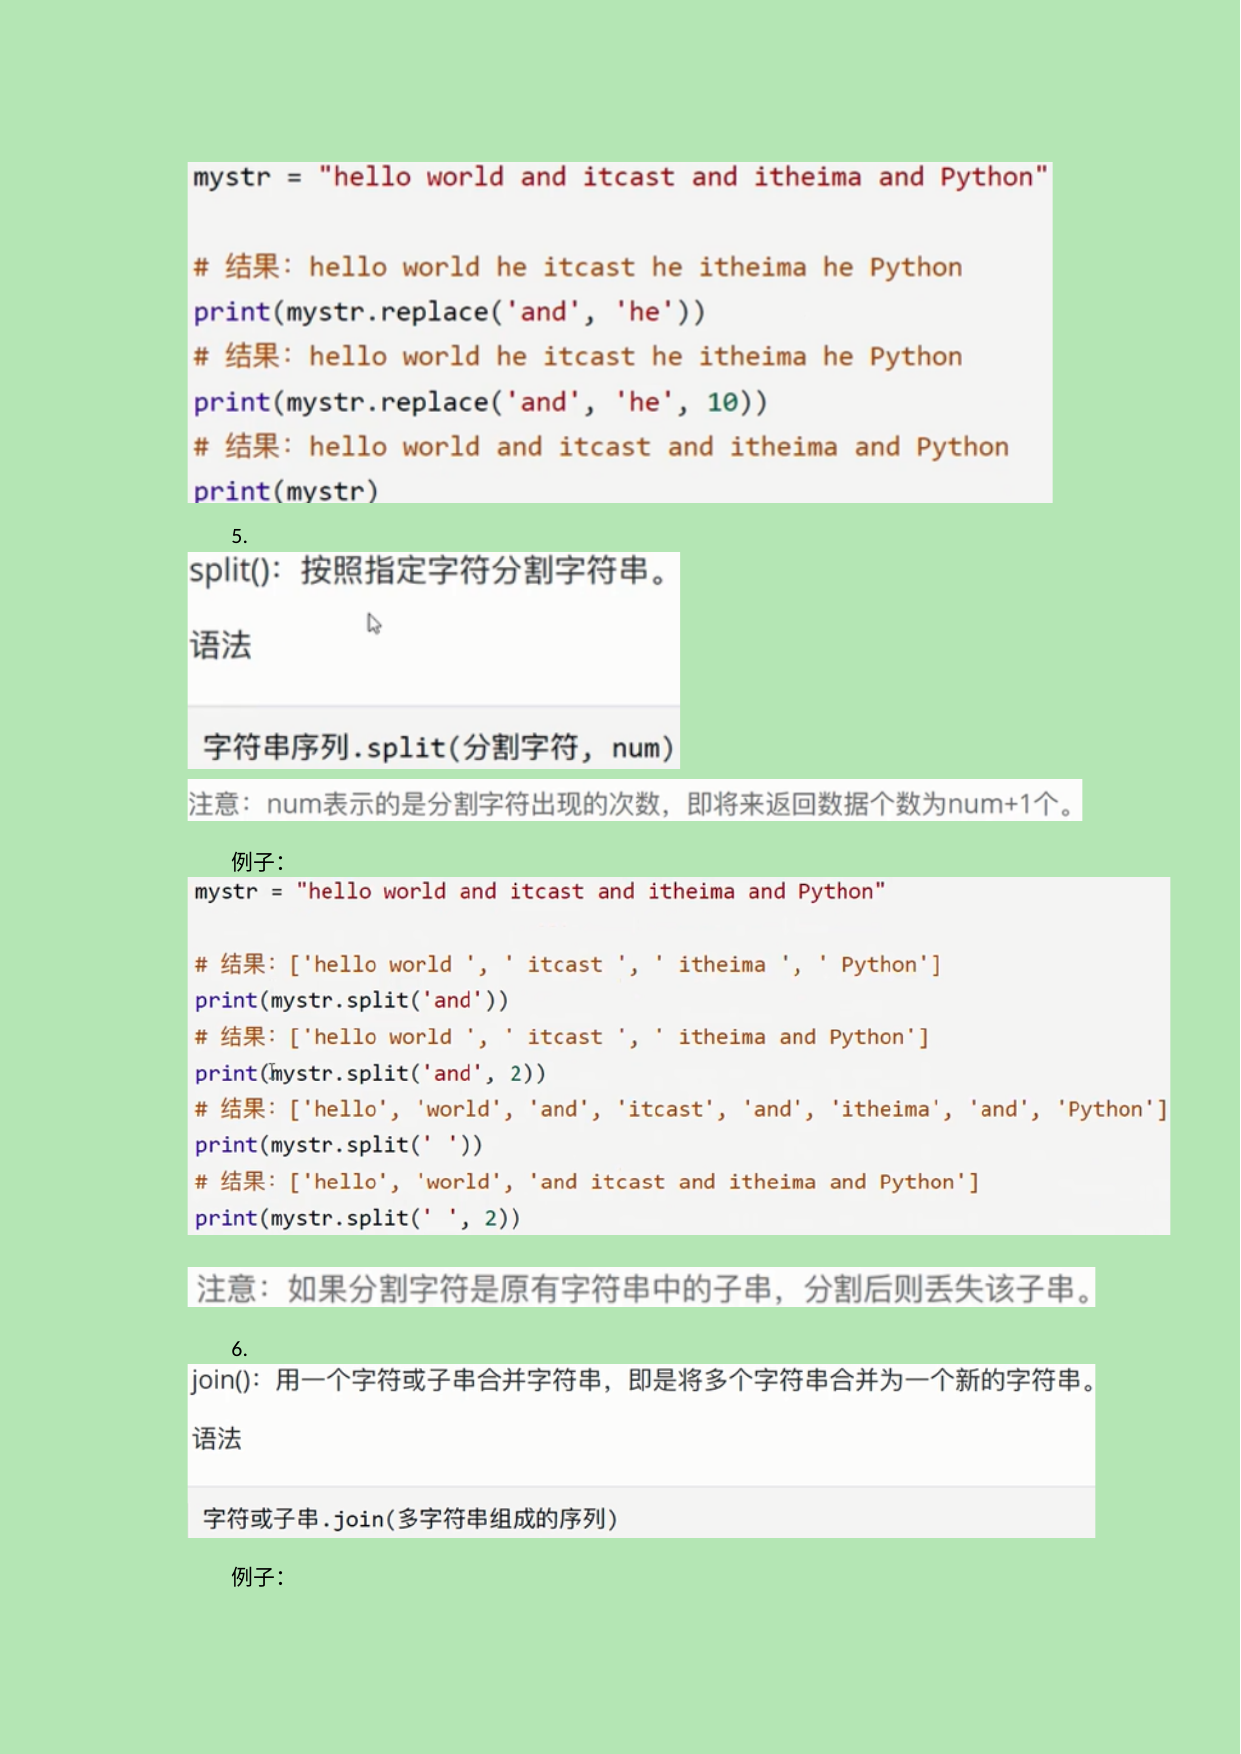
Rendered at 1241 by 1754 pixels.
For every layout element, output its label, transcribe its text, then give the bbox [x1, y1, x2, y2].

text 例子： [187, 844, 1053, 877]
text 6. [187, 1332, 1053, 1364]
picture [187, 1364, 1096, 1538]
picture [187, 162, 1053, 503]
text 例子： [187, 1559, 1053, 1592]
picture [187, 779, 1083, 821]
picture [187, 1267, 1096, 1307]
text 5. [187, 519, 1053, 552]
picture [187, 552, 680, 769]
picture [187, 877, 1171, 1235]
